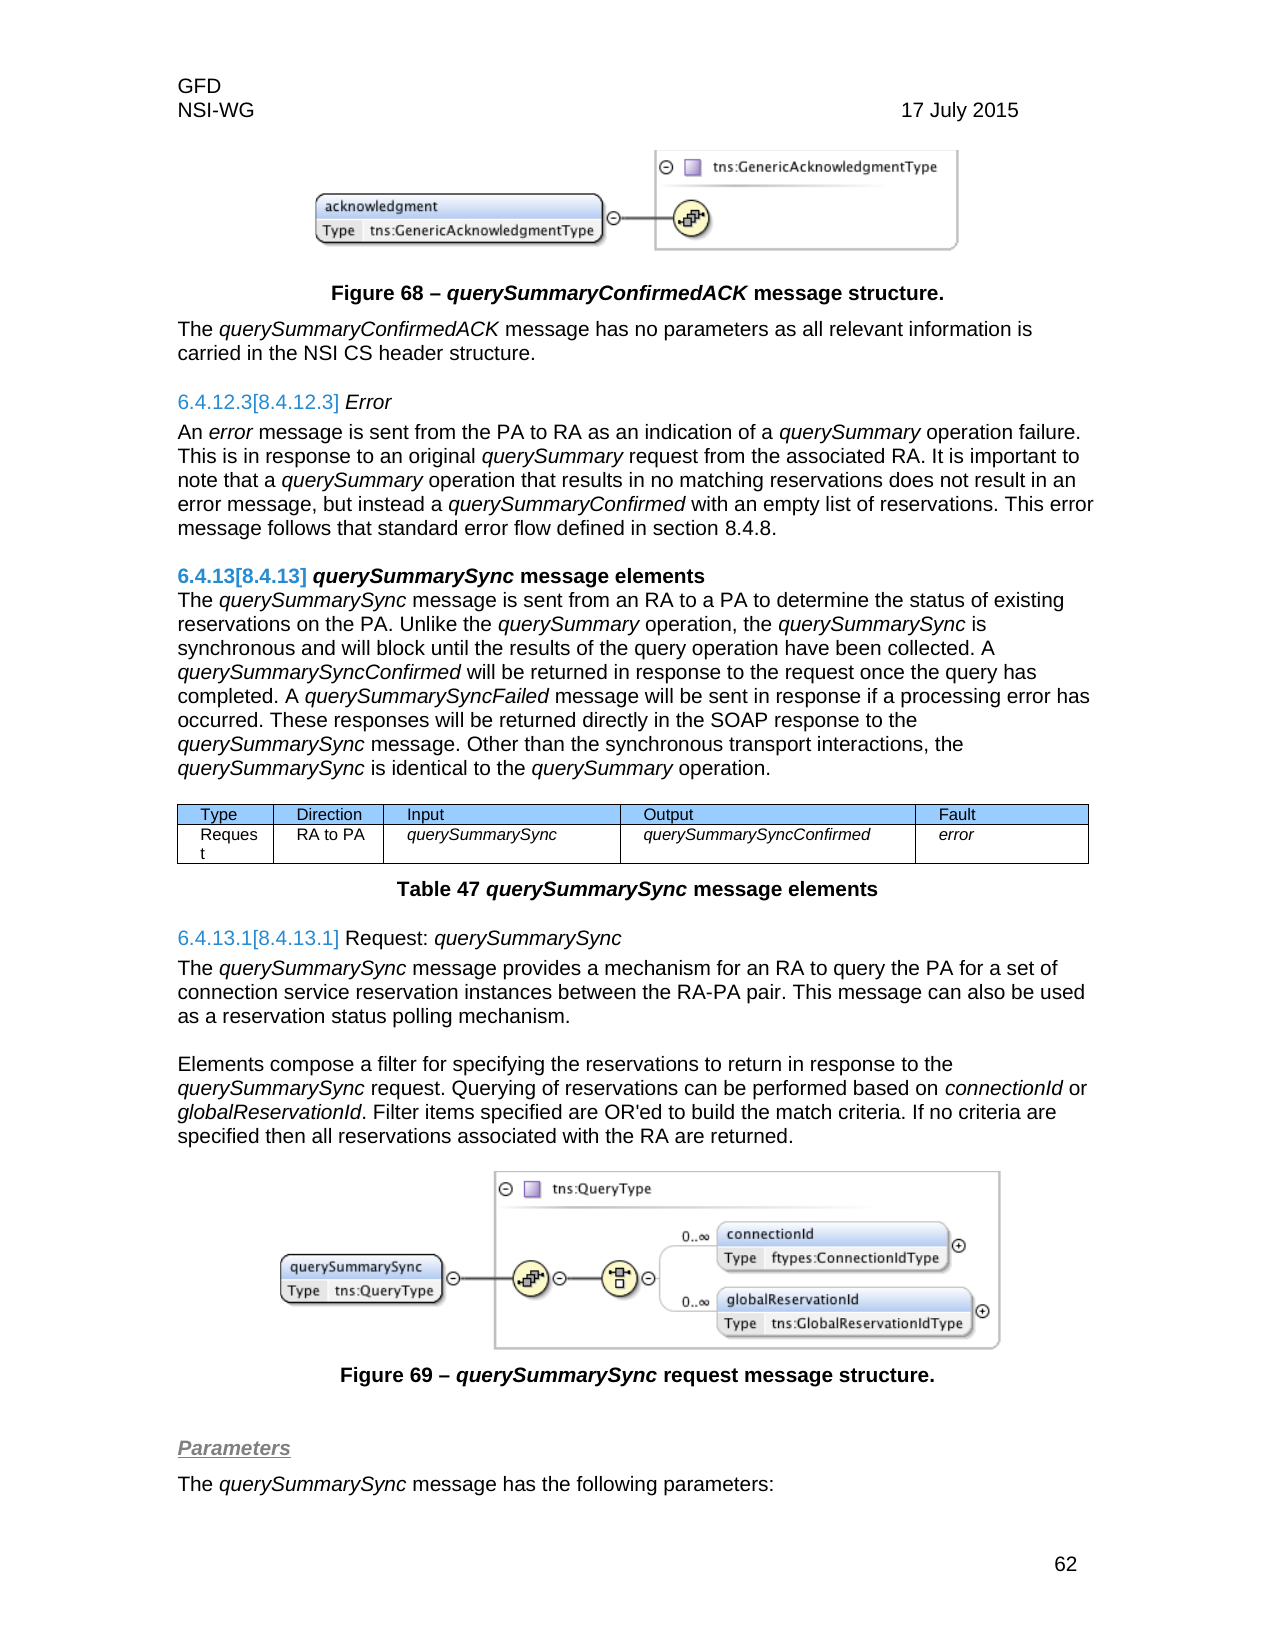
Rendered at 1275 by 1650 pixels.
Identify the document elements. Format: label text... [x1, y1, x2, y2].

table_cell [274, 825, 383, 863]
subtitle Error [177, 390, 1098, 414]
text The querySummarySync message provides a mechanism for an RA to query the PA for a set of connection service reservation instances between the RA-PA pair. This message can also be used as a reservation status polling mechanism. [177, 956, 1098, 1028]
text Parameters [177, 1436, 1098, 1459]
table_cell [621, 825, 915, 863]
text Figure 69 – querySummarySync request message structure. [177, 1363, 1098, 1387]
subtitle querySummarySync message elements [177, 564, 1098, 588]
text Table 47 querySummarySync message elements [177, 877, 1098, 901]
picture [280, 1171, 1002, 1351]
text The querySummaryConfirmedACK message has no parameters as all relevant information is carried in the NSI CS header structure. [177, 317, 1098, 365]
text Figure 68 – querySummaryConfirmedACK message structure. [177, 281, 1098, 304]
text The querySummarySync message has the following parameters: [177, 1472, 1098, 1496]
text The querySummarySync message is sent from an RA to a PA to determine the status of existing reservations on the PA. Unlike the querySummary operation, the querySummarySync is synchronous and will block until the results of the query operation have been collected. A querySummarySyncConfirmed will be returned in response to the request once the query has completed. A querySummarySyncFailed message will be sent in response if a processing error has occurred. These responses will be returned directly in the SOAP response to the querySummarySync message. Other than the synchronous transport interactions, the querySummarySync is identical to the querySummary operation. [177, 588, 1098, 779]
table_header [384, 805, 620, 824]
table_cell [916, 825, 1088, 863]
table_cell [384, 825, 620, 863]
picture [315, 150, 960, 252]
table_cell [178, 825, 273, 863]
text An error message is sent from the PA to RA as an indication of a querySummary operation failure. This is in response to an original querySummary request from the associated RA. It is important to note that a querySummary operation that results in no matching reservations does not result in an error message, but instead a querySummaryConfirmed with an empty list of reservations. This error message follows that standard error flow defined in section 8.4.8. [177, 420, 1098, 540]
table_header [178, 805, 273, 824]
subtitle Request: querySummarySync [177, 926, 1098, 949]
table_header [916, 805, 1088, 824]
text Elements compose a filter for specifying the reservations to return in response to the querySummarySync request. Querying of reservations can be performed based on connectionId or globalReservationId. Filter items specified are OR'ed to build the match criteria. If no criteria are specified then all reservations associated with the RA are returned. [177, 1052, 1098, 1147]
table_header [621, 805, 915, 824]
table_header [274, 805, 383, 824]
